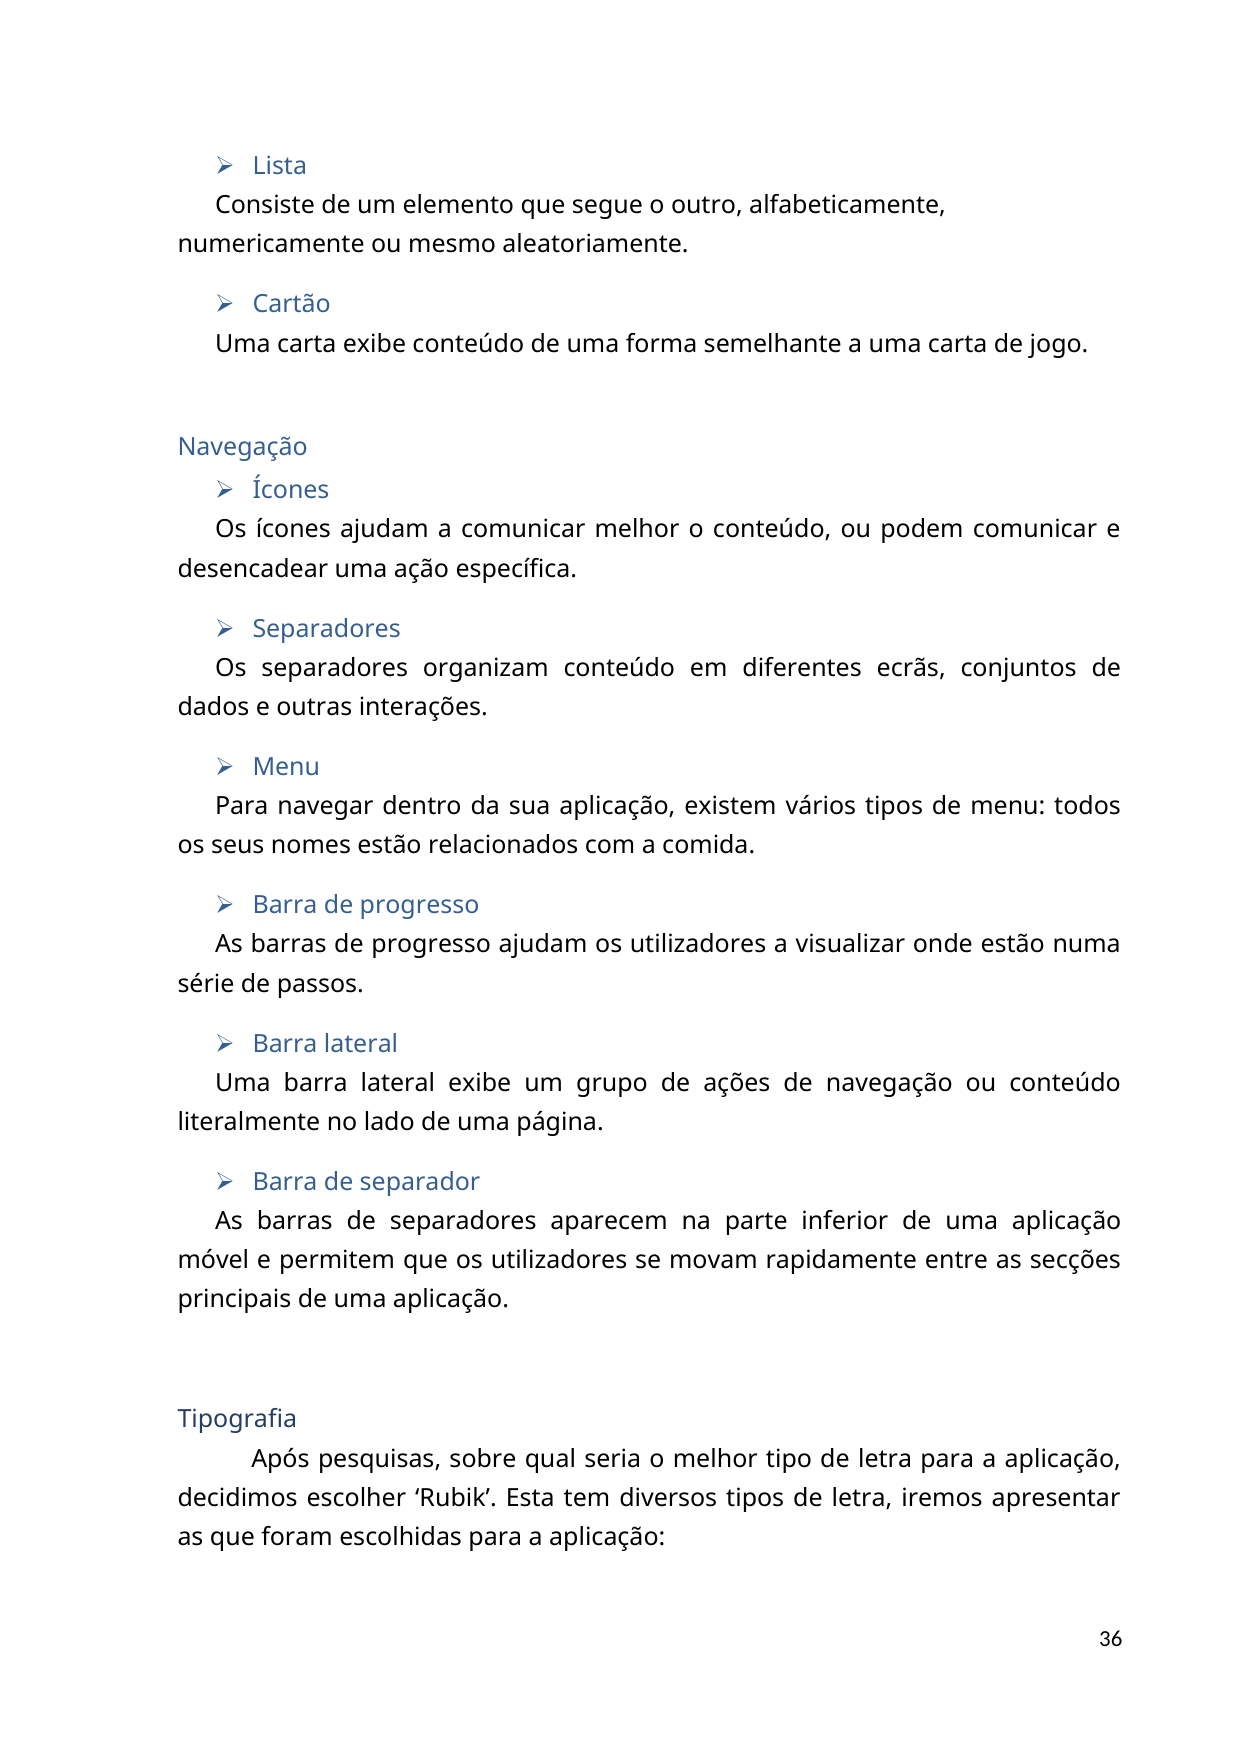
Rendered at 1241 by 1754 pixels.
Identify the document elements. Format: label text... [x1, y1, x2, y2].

text Consiste de um elemento que segue o outro, alfabeticamente, numericamente ou mesmo aleatoriamente. [177, 187, 1122, 260]
subtitle Barra lateral [215, 1025, 1122, 1059]
text Os separadores organizam conteúdo em diferentes ecrãs, conjuntos de dados e outras interações. [177, 649, 1122, 723]
text Uma barra lateral exibe um grupo de ações de navegação ou conteúdo literalmente no lado de uma página. [177, 1064, 1122, 1138]
text Uma carta exibe conteúdo de uma forma semelhante a uma carta de jogo. [177, 325, 1122, 359]
subtitle Separadores [215, 610, 1122, 644]
subtitle Navegação [177, 428, 1122, 463]
subtitle Tipografia [177, 1401, 1122, 1435]
subtitle Barra de progresso [215, 887, 1122, 921]
subtitle Barra de separador [215, 1163, 1122, 1198]
text Para navegar dentro da sua aplicação, existem vários tipos de menu: todos os seus nomes estão relacionados com a comida. [177, 788, 1122, 861]
text As barras de progresso ajudam os utilizadores a visualizar onde estão numa série de passos. [177, 926, 1122, 999]
text Os ícones ajudam a comunicar melhor o conteúdo, ou podem comunicar e desencadear uma ação específica. [177, 511, 1122, 584]
text Após pesquisas, sobre qual seria o melhor tipo de letra para a aplicação, decidimos escolher ‘Rubik’. Esta tem diversos tipos de letra, iremos apresentar as que foram escolhidas para a aplicação: [177, 1440, 1122, 1553]
subtitle Ícones [215, 472, 1122, 506]
text As barras de separadores aparecem na parte inferior de uma aplicação móvel e permitem que os utilizadores se movam rapidamente entre as secções principais de uma aplicação. [177, 1203, 1122, 1315]
subtitle Cartão [215, 286, 1122, 320]
subtitle Lista [215, 148, 1122, 182]
subtitle Menu [215, 748, 1122, 783]
